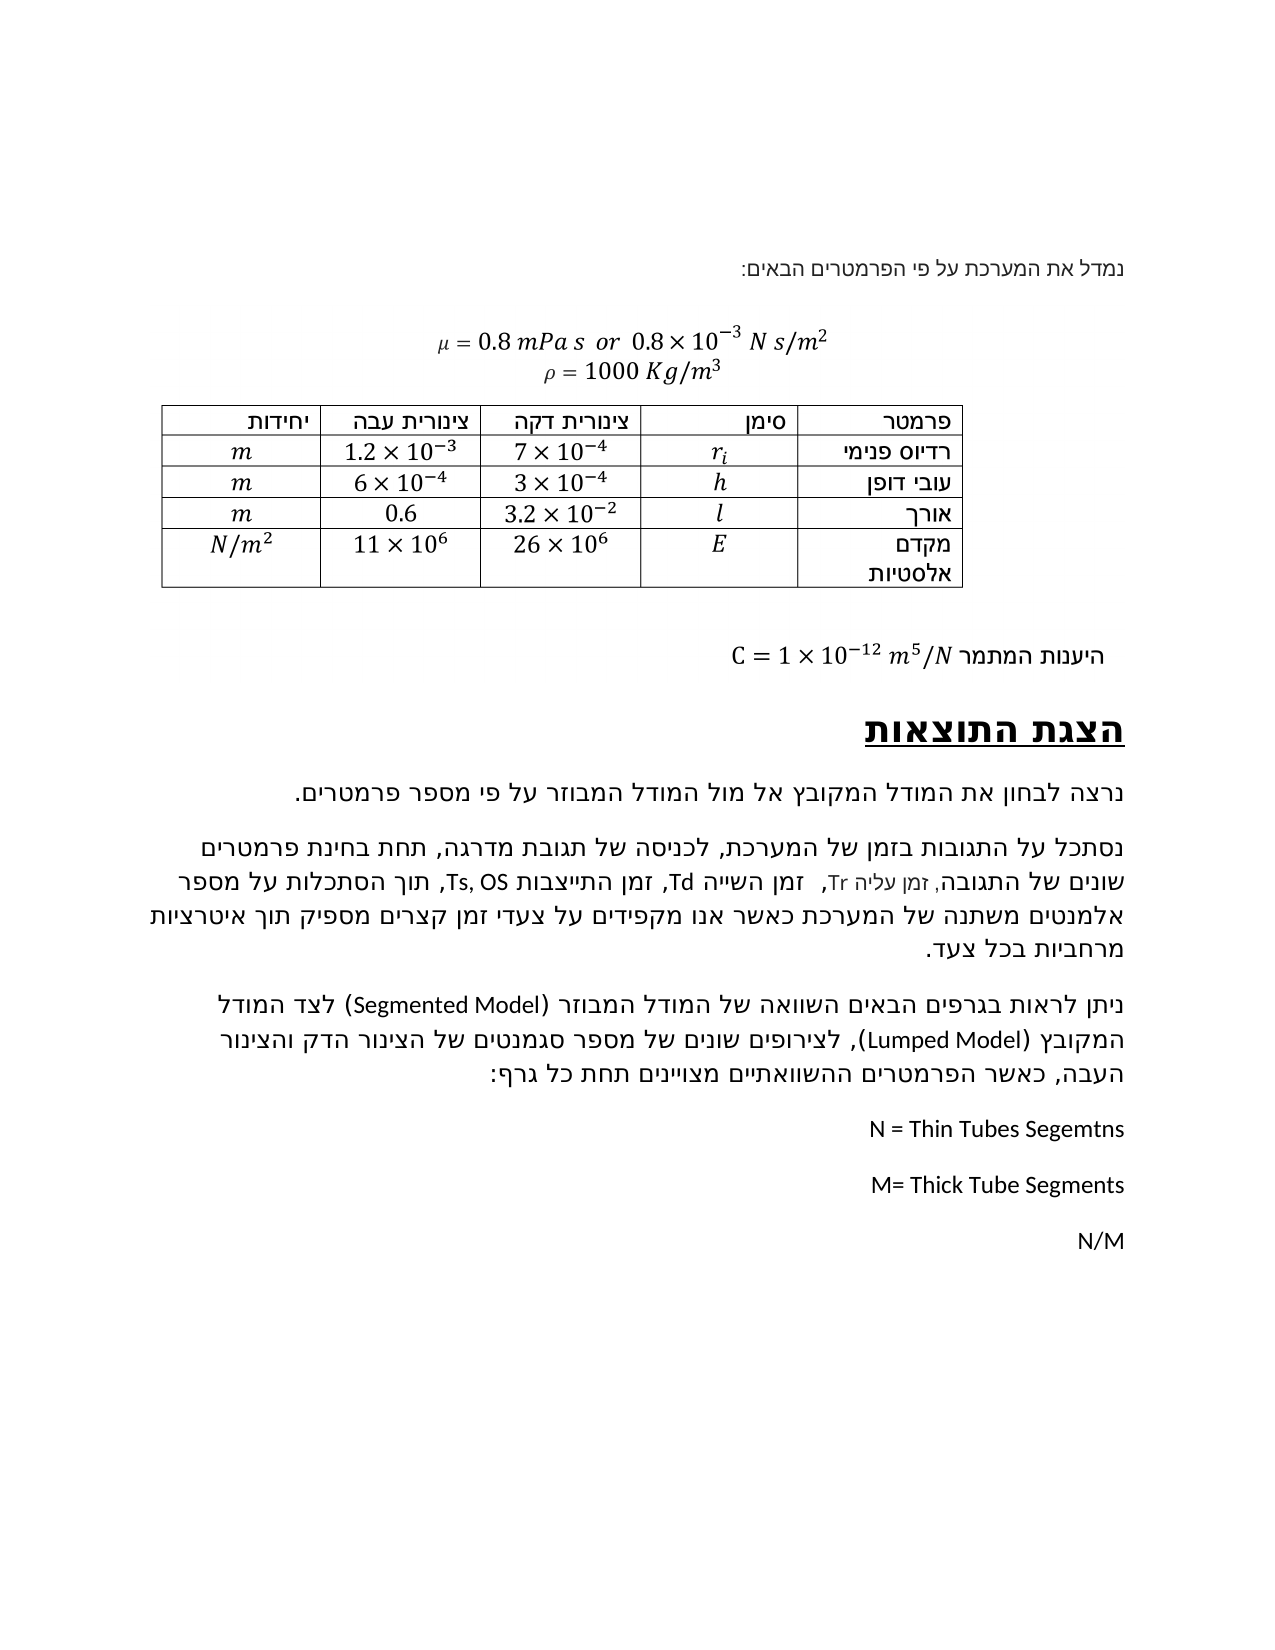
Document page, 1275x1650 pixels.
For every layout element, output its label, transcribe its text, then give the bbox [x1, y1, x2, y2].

text ניתן לראות בגרפים הבאים השוואה של המודל המבוזר (Segmented Model) לצד המודל המקובץ (Lumped Model), לצירופים שונים של מספר סגמנטים של הצינור הדק והצינור העבה, כאשר הפרמטרים ההשוואתיים מצויינים תחת כל גרף: [150, 989, 1125, 1088]
text נמדל את המערכת על פי הפרמטרים הבאים: [150, 257, 1125, 281]
text נסתכל על התגובות בזמן של המערכת, לכניסה של תגובת מדרגה, תחת בחינת פרמטרים שונים של התגובה, זמן עליה Tr, זמן השייה Td, זמן התייצבות Ts, OS, תוך הסתכלות על מספר אלמנטים משתנה של המערכת כאשר אנו מקפידים על צעדי זמן קצרים מספיק תוך איטרציות מרחביות בכל צעד. [150, 833, 1125, 964]
text M= Thick Tube Segments [150, 1169, 1125, 1199]
text N = Thin Tubes Segemtns [150, 1113, 1125, 1144]
text N/M [150, 1225, 1125, 1255]
text הצגת התוצאות [150, 707, 1125, 751]
text נרצה לבחון את המודל המקובץ אל מול המודל המבוזר על פי מספר פרמטרים. [150, 778, 1125, 807]
picture [150, 305, 1125, 683]
